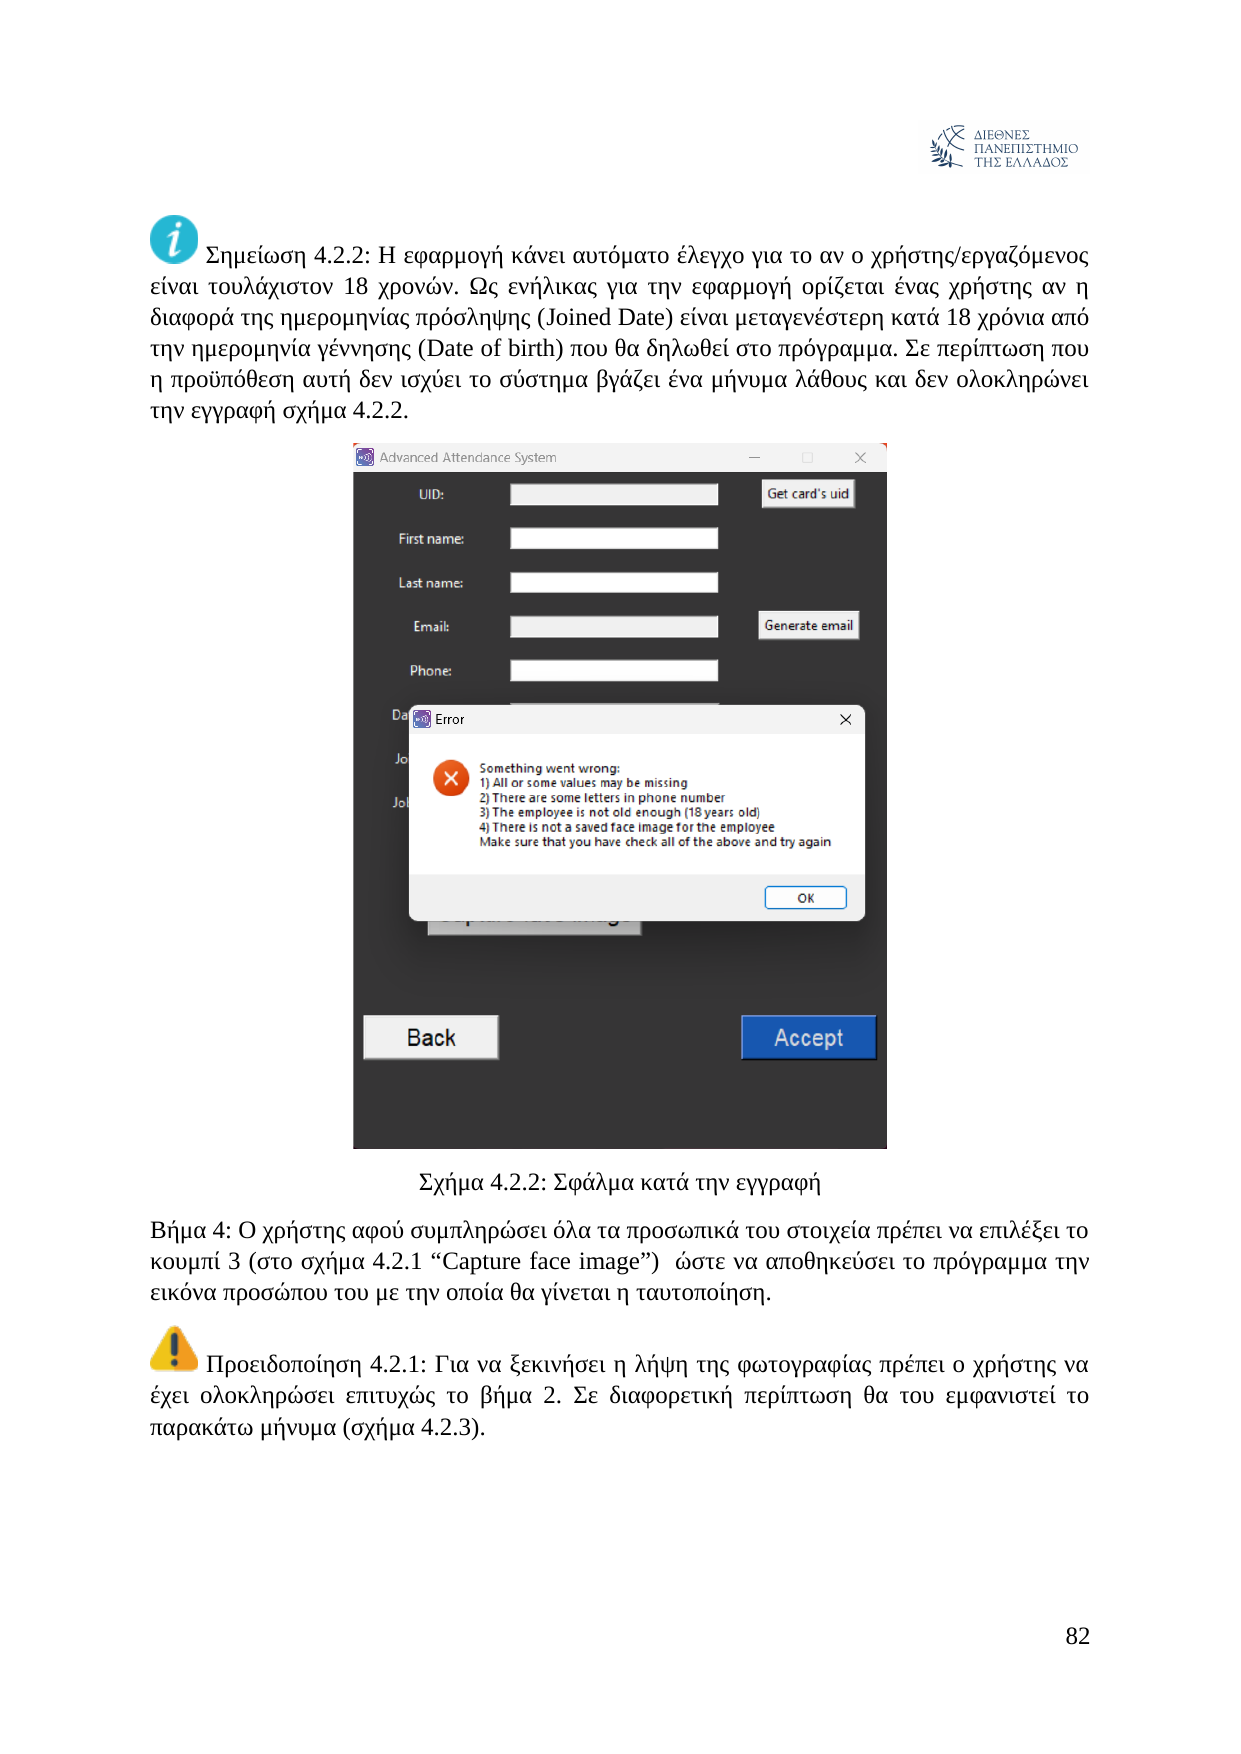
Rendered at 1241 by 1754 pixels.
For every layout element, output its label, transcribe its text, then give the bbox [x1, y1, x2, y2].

picture [917, 120, 1091, 174]
text Βήμα 4: Ο χρήστης αφού συμπληρώσει όλα τα προσωπικά του στοιχεία πρέπει να επιλέξει το κουμπί 3 (στο σχήμα 4.2.1 “Capture face image”) ώστε να αποθηκεύσει το πρόγραμμα την εικόνα προσώπου του με την οποία θα γίνεται η ταυτοποίηση. [150, 1215, 1090, 1306]
text Σημείωση 4.2.2: Η εφαρμογή κάνει αυτόματο έλεγχο για το αν ο χρήστης/εργαζόμενος είναι τουλάχιστον 18 χρονών. Ως ενήλικας για την εφαρμογή ορίζεται ένας χρήστης αν η διαφορά της ημερομηνίας πρόσληψης (Joined Date) είναι μεταγενέστερη κατά 18 χρόνια από την ημερομηνία γέννησης (Date of birth) που θα δηλωθεί στο πρόγραμμα. Σε περίπτωση που η προϋπόθεση αυτή δεν ισχύει το σύστημα βγάζει ένα μήνυμα λάθους και δεν ολοκληρώνει την εγγραφή σχήμα 4.2.2. [150, 216, 1090, 424]
text Σχήμα 4.2.2: Σφάλμα κατά την εγγραφή [150, 1167, 1090, 1196]
picture [150, 215, 198, 264]
picture [353, 443, 887, 1149]
text Προειδοποίηση 4.2.1: Για να ξεκινήσει η λήψη της φωτογραφίας πρέπει ο χρήστης να έχει ολοκληρώσει επιτυχώς το βήμα 2. Σε διαφορετική περίπτωση θα του εμφανιστεί το παρακάτω μήνυμα (σχήμα 4.2.3). [150, 1325, 1090, 1440]
picture [150, 1324, 198, 1373]
